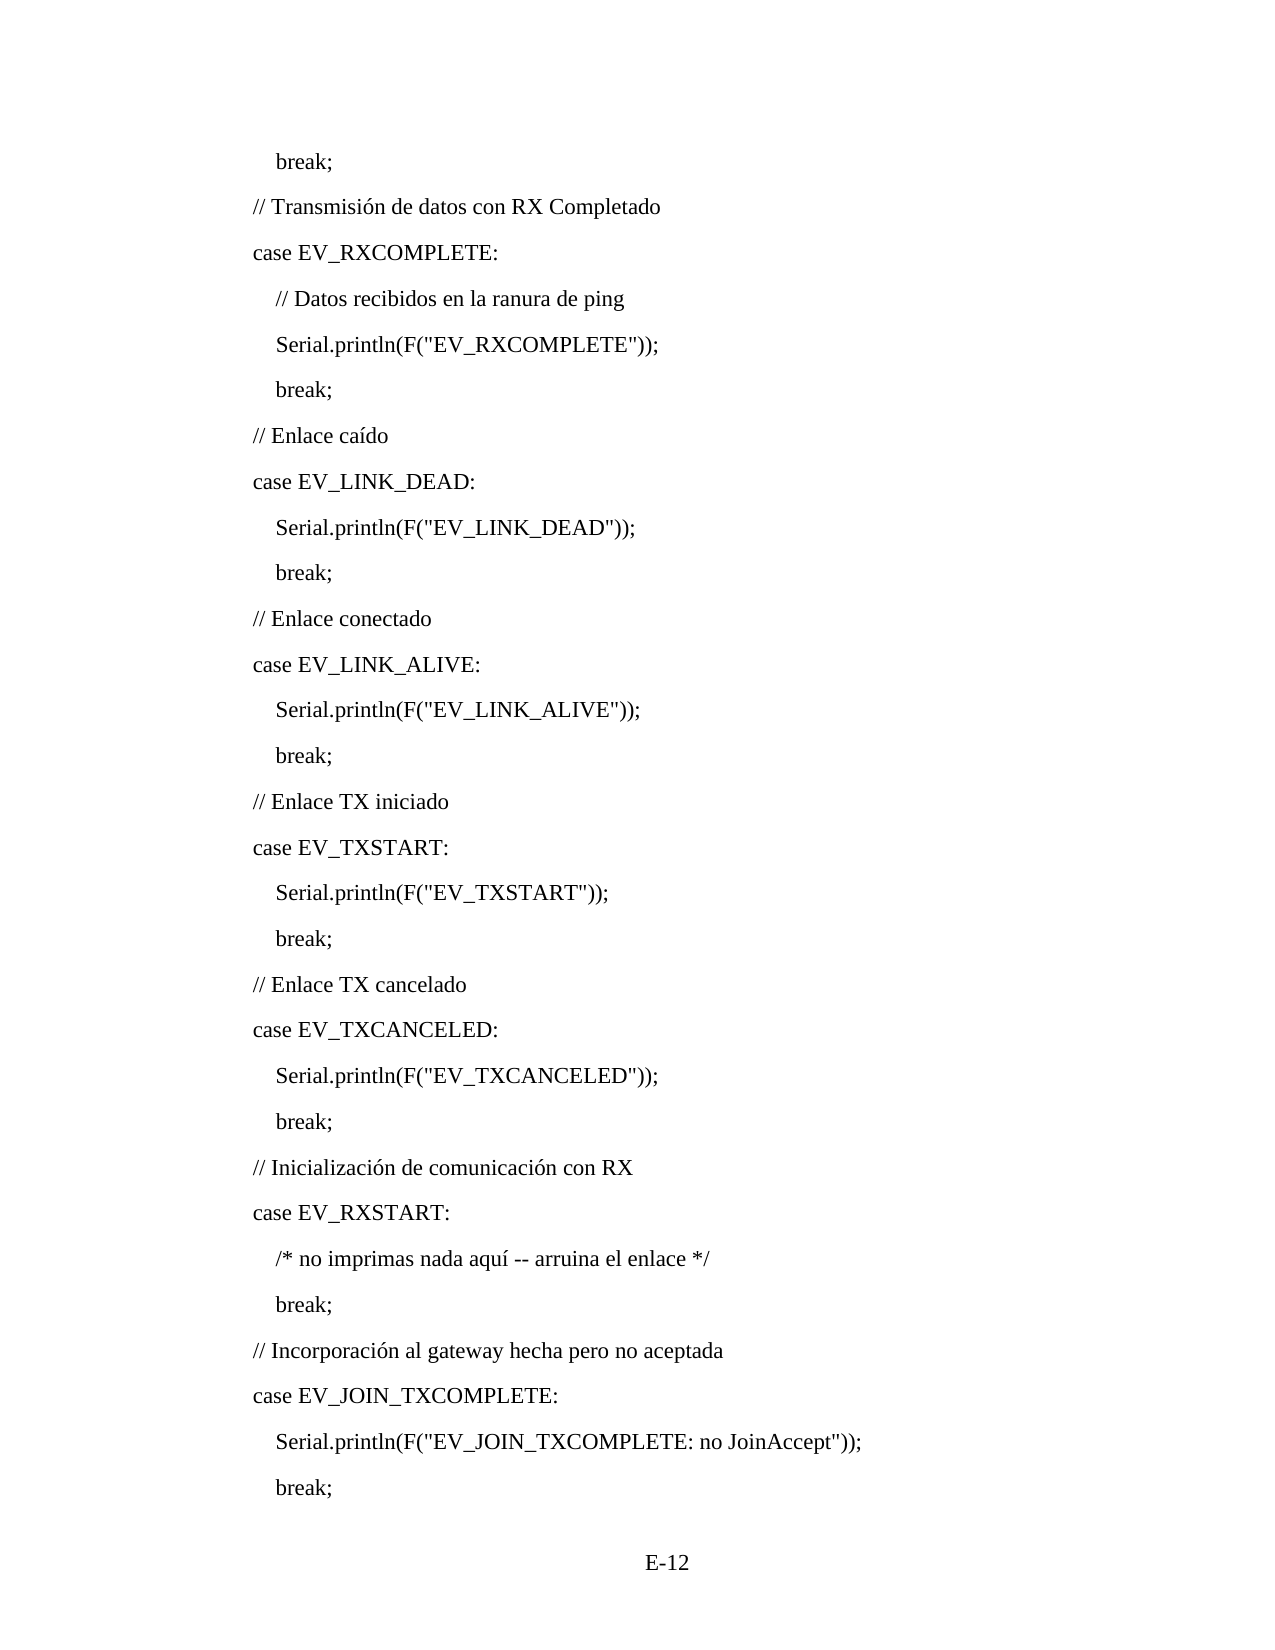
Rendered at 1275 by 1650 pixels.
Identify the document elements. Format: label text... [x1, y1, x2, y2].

text // Datos recibidos en la ranura de ping [207, 285, 1127, 311]
text /* no imprimas nada aquí -- arruina el enlace */ [207, 1245, 1127, 1272]
text break; [207, 1474, 1127, 1500]
text Serial.println(F("EV_TXCANCELED")); [207, 1062, 1127, 1089]
text break; [207, 148, 1127, 174]
text // Enlace TX cancelado [207, 971, 1127, 997]
text Serial.println(F("EV_LINK_DEAD")); [207, 513, 1127, 540]
text case EV_LINK_DEAD: [207, 468, 1127, 494]
text break; [207, 1291, 1127, 1317]
text // Enlace conectado [207, 605, 1127, 631]
text // Inicialización de comunicación con RX [207, 1154, 1127, 1180]
text case EV_JOIN_TXCOMPLETE: [207, 1382, 1127, 1409]
text // Enlace caído [207, 422, 1127, 448]
text Serial.println(F("EV_TXSTART")); [207, 879, 1127, 906]
text Serial.println(F("EV_RXCOMPLETE")); [207, 331, 1127, 357]
text case EV_TXCANCELED: [207, 1017, 1127, 1043]
text break; [207, 1108, 1127, 1134]
text case EV_RXSTART: [207, 1199, 1127, 1226]
text Serial.println(F("EV_JOIN_TXCOMPLETE: no JoinAccept")); [207, 1428, 1127, 1454]
text case EV_TXSTART: [207, 834, 1127, 860]
text case EV_RXCOMPLETE: [207, 239, 1127, 266]
text Serial.println(F("EV_LINK_ALIVE")); [207, 696, 1127, 723]
text break; [207, 742, 1127, 768]
text break; [207, 376, 1127, 403]
text break; [207, 925, 1127, 951]
text break; [207, 559, 1127, 586]
text // Enlace TX iniciado [207, 788, 1127, 814]
text // Incorporación al gateway hecha pero no aceptada [207, 1337, 1127, 1363]
text case EV_LINK_ALIVE: [207, 651, 1127, 677]
text // Transmisión de datos con RX Completado [207, 193, 1127, 220]
